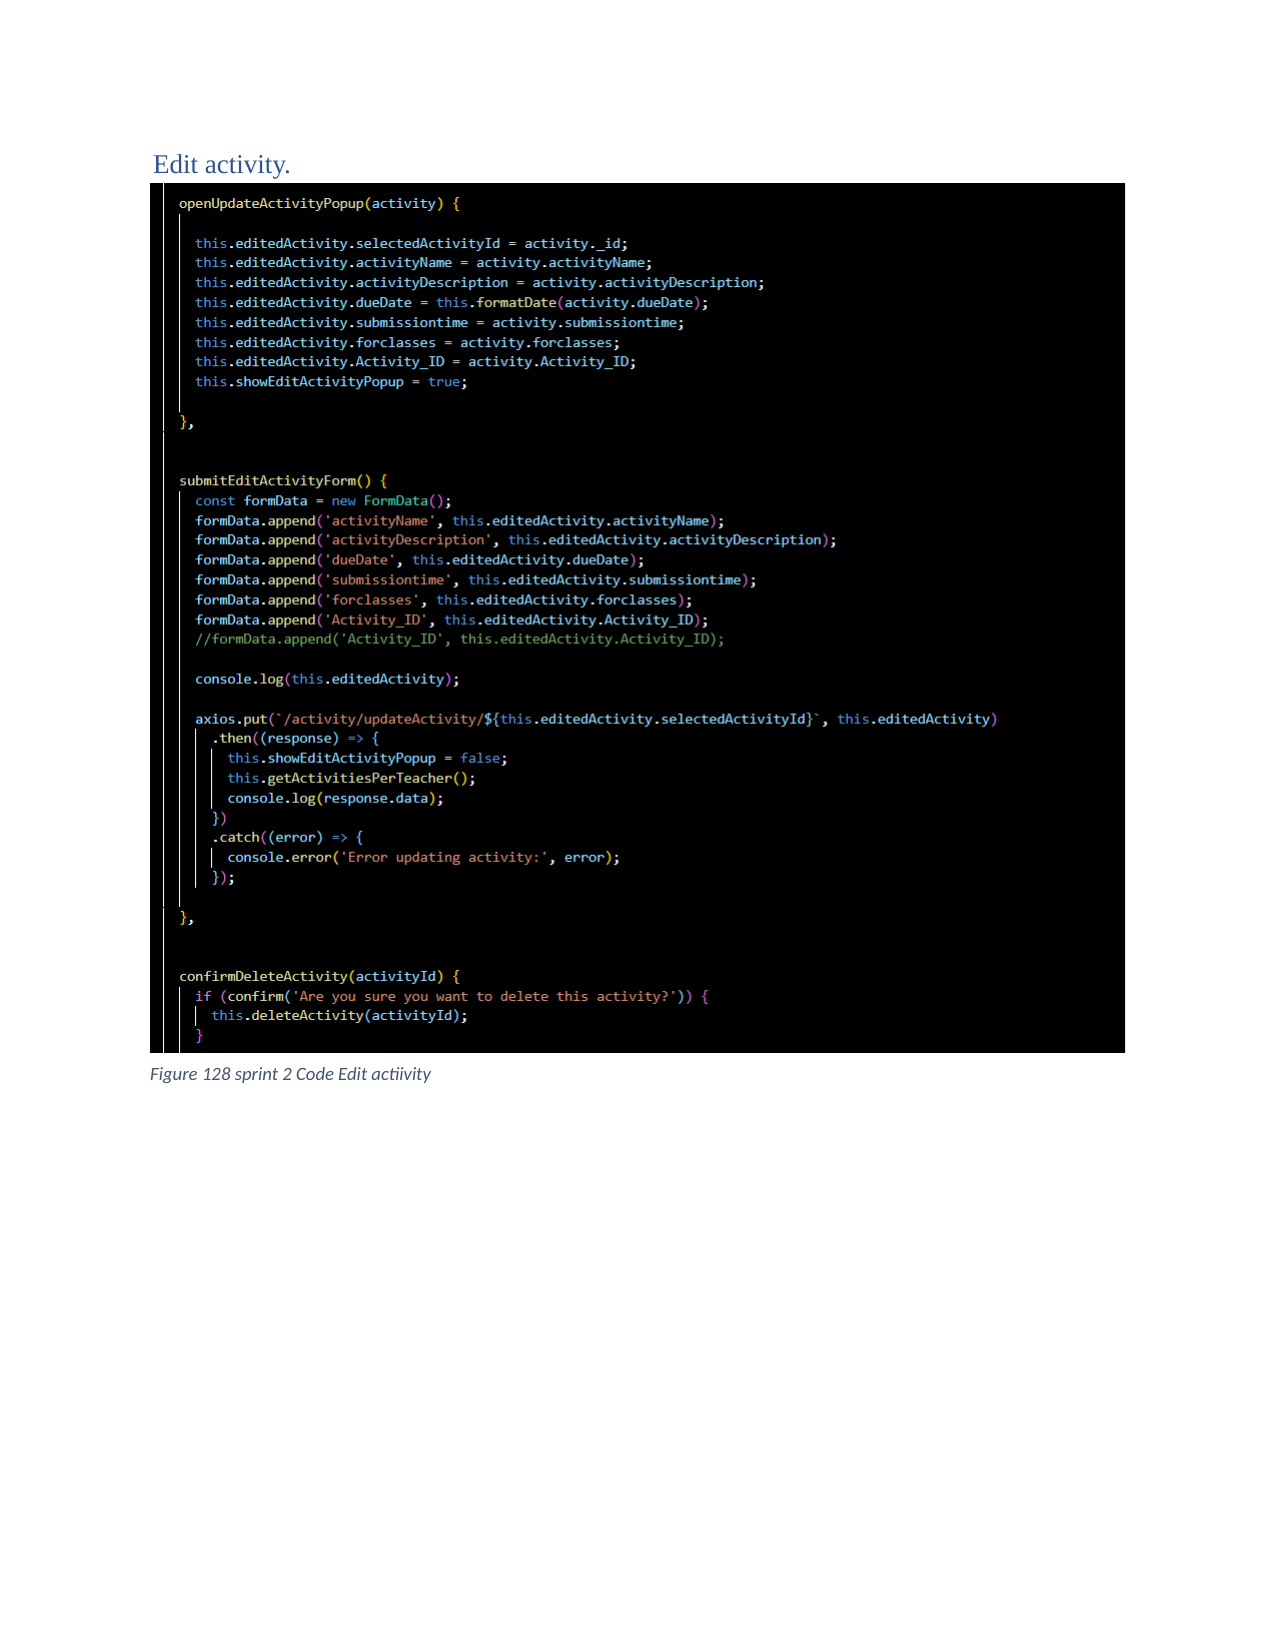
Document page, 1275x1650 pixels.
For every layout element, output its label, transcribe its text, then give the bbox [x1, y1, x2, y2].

subtitle Edit activity. [4, 148, 1275, 179]
picture [150, 183, 1125, 1053]
